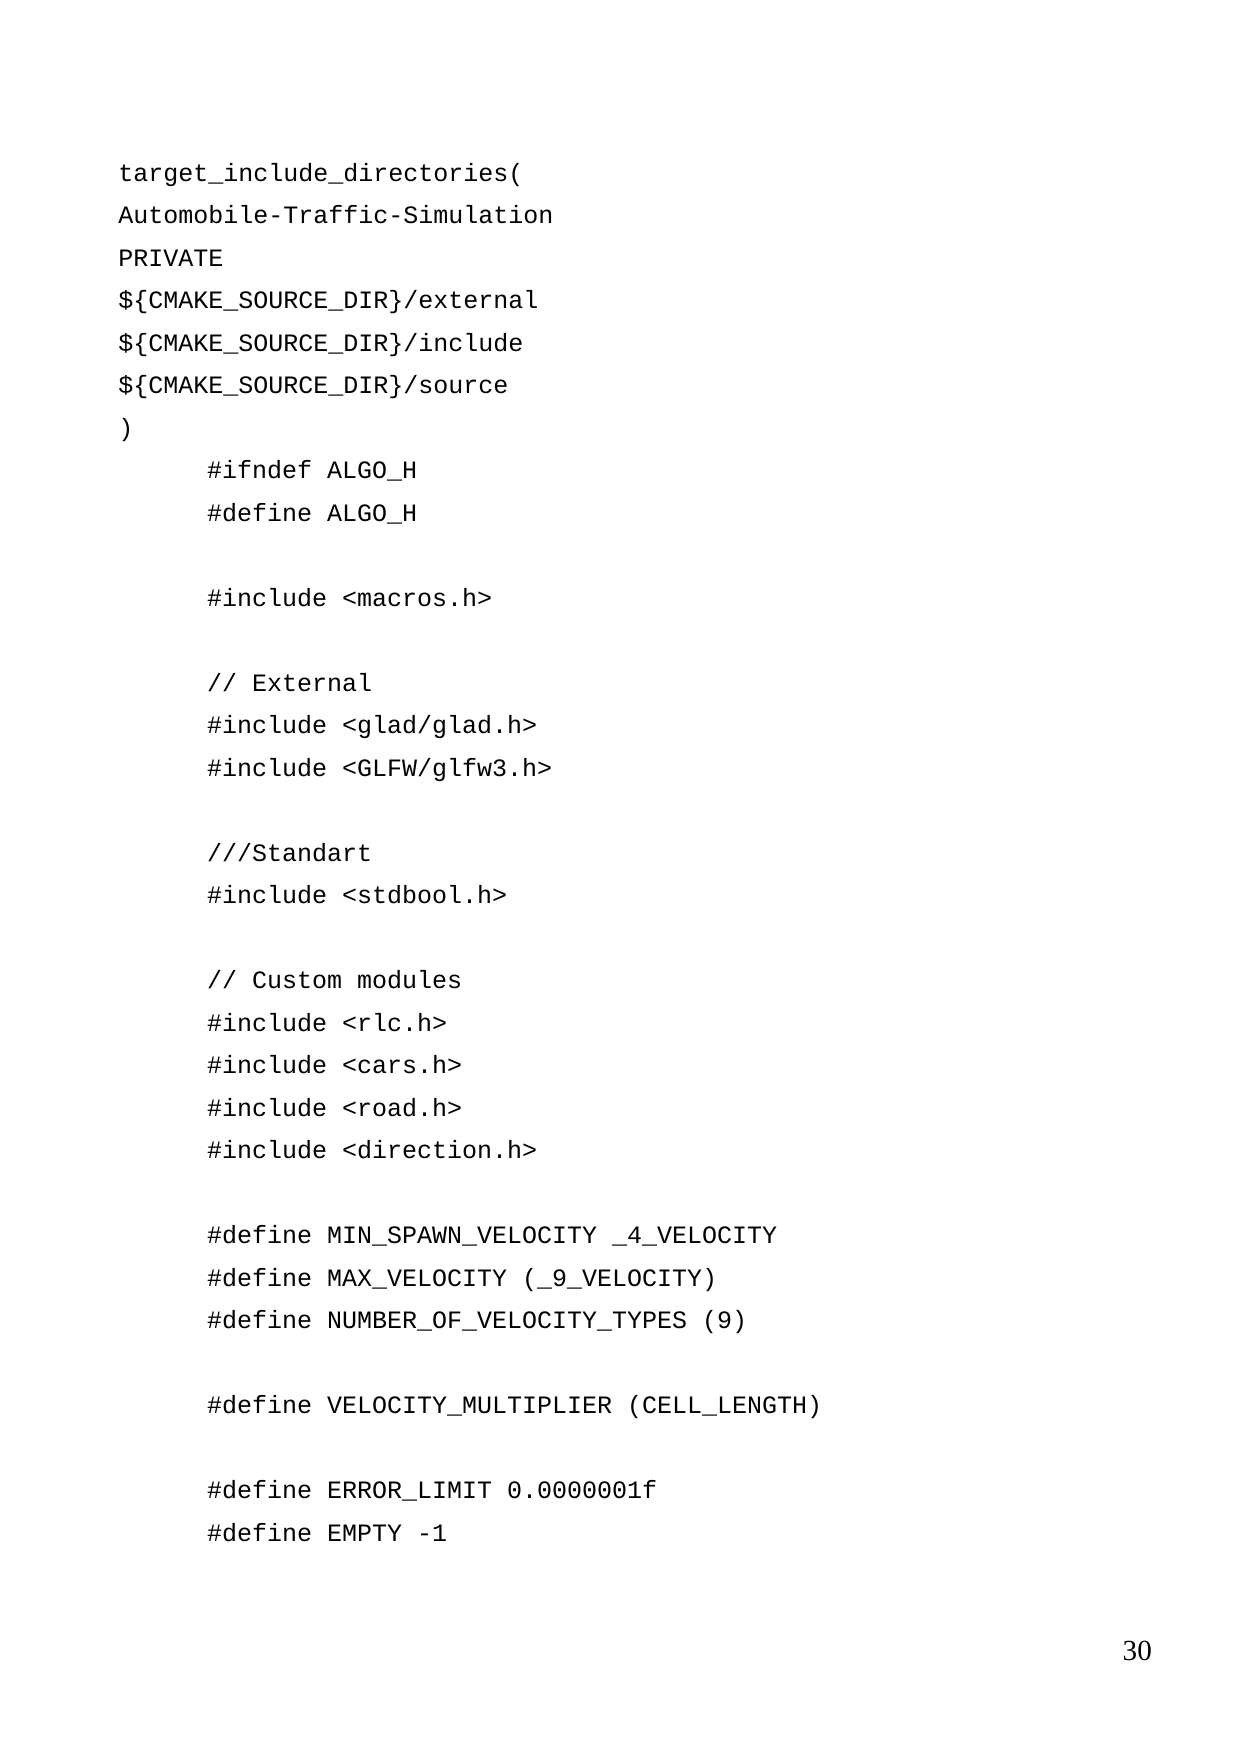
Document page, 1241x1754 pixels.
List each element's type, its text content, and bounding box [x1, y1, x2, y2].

text #define NUMBER_OF_VELOCITY_TYPES (9) [118, 1308, 1152, 1336]
text #include <GLFW/glfw3.h> [118, 756, 1152, 784]
text #define ERROR_LIMIT 0.0000001f [118, 1478, 1152, 1506]
text #define EMPTY -1 [118, 1521, 1152, 1549]
text #include <stdbool.h> [118, 883, 1152, 911]
text ///Standart [118, 841, 1152, 869]
text #ifndef ALGO_H [118, 458, 1152, 486]
text #define MAX_VELOCITY (_9_VELOCITY) [118, 1266, 1152, 1294]
text #define ALGO_H [118, 501, 1152, 529]
text #define VELOCITY_MULTIPLIER (CELL_LENGTH) [118, 1393, 1152, 1421]
text // Custom modules [118, 968, 1152, 996]
text #include <direction.h> [118, 1138, 1152, 1166]
text #include <road.h> [118, 1096, 1152, 1124]
text #define MIN_SPAWN_VELOCITY _4_VELOCITY [118, 1223, 1152, 1251]
text #include <glad/glad.h> [118, 713, 1152, 741]
text #include <macros.h> [118, 586, 1152, 614]
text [118, 118, 1152, 444]
text #include <rlc.h> [118, 1011, 1152, 1039]
text #include <cars.h> [118, 1053, 1152, 1081]
text // External [118, 671, 1152, 699]
